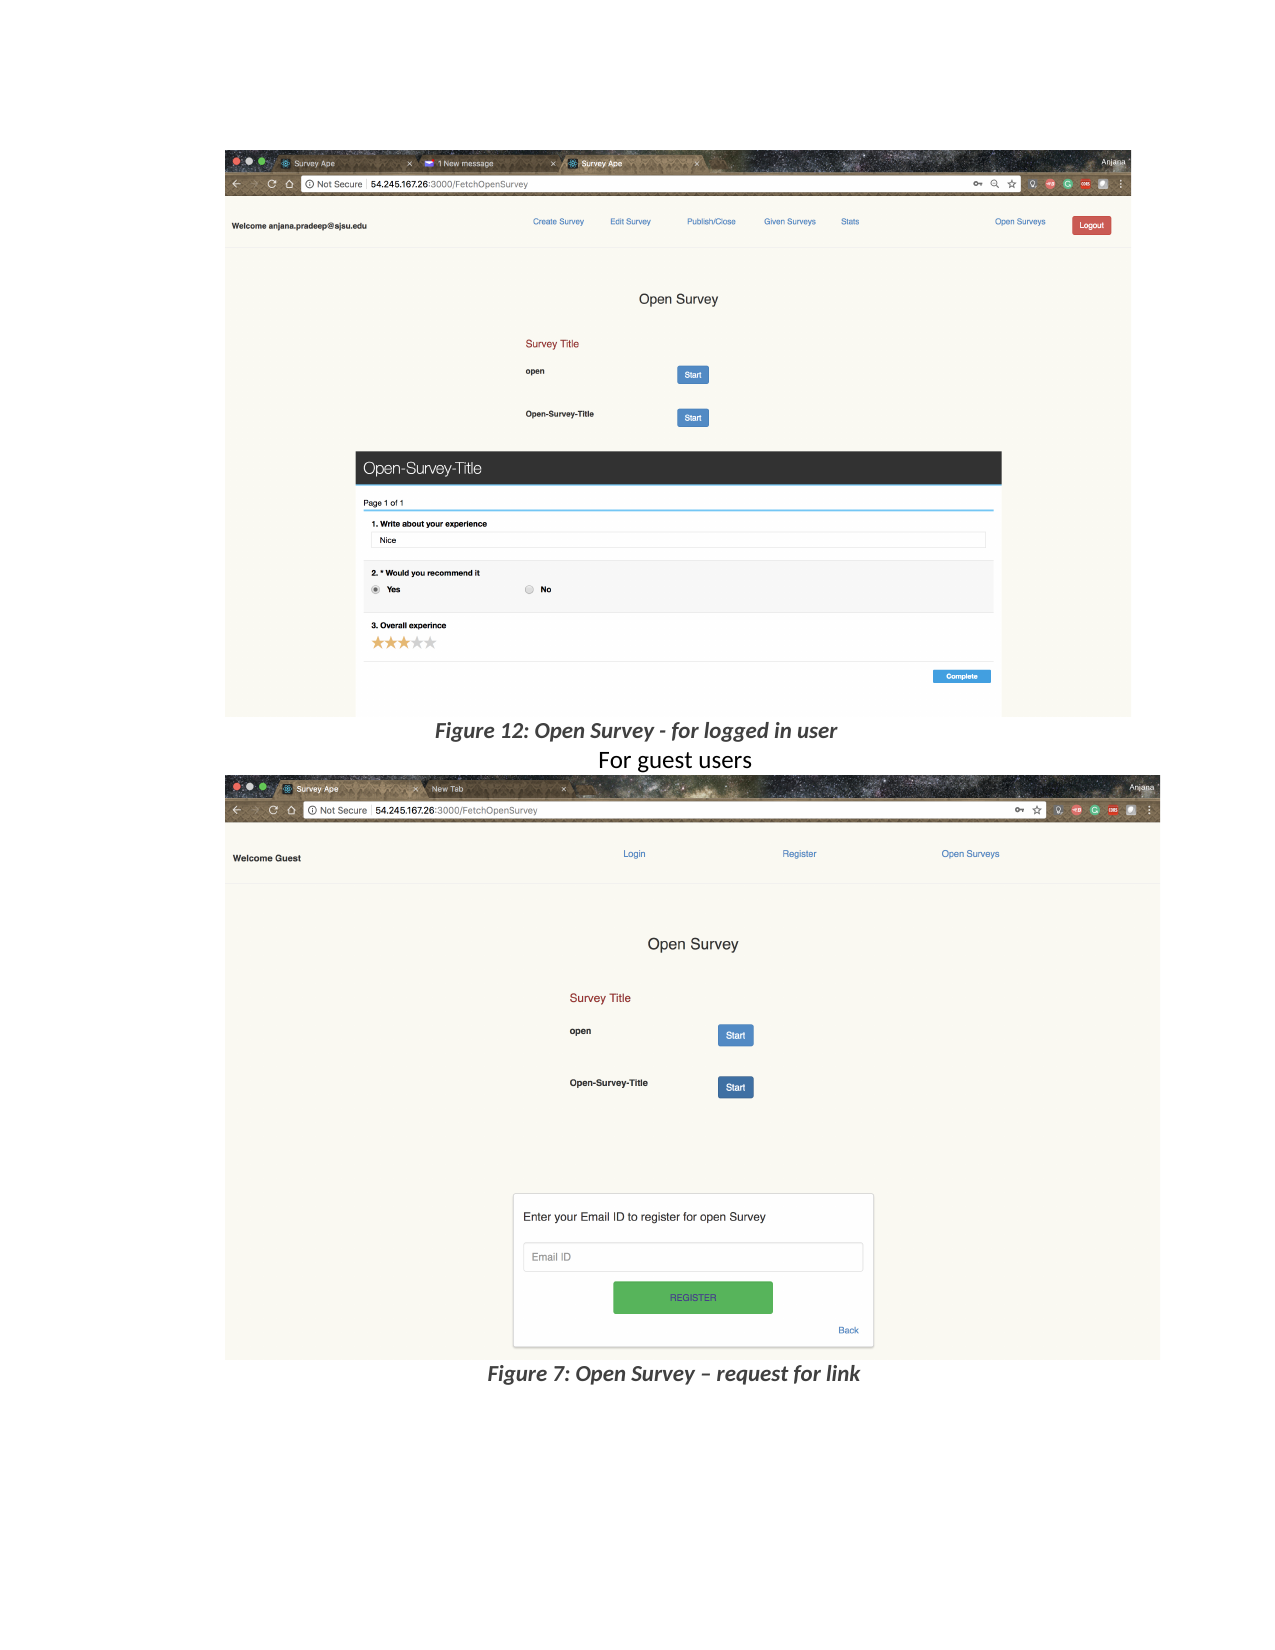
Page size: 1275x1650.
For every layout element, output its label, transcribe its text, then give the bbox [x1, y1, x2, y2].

picture [225, 775, 1161, 1360]
text Figure 12: Open Survey - for logged in user [150, 716, 1125, 744]
list Figure 7: Open Survey – request for link [225, 1360, 1125, 1387]
picture [225, 150, 1132, 717]
list For guest users [225, 744, 1125, 775]
